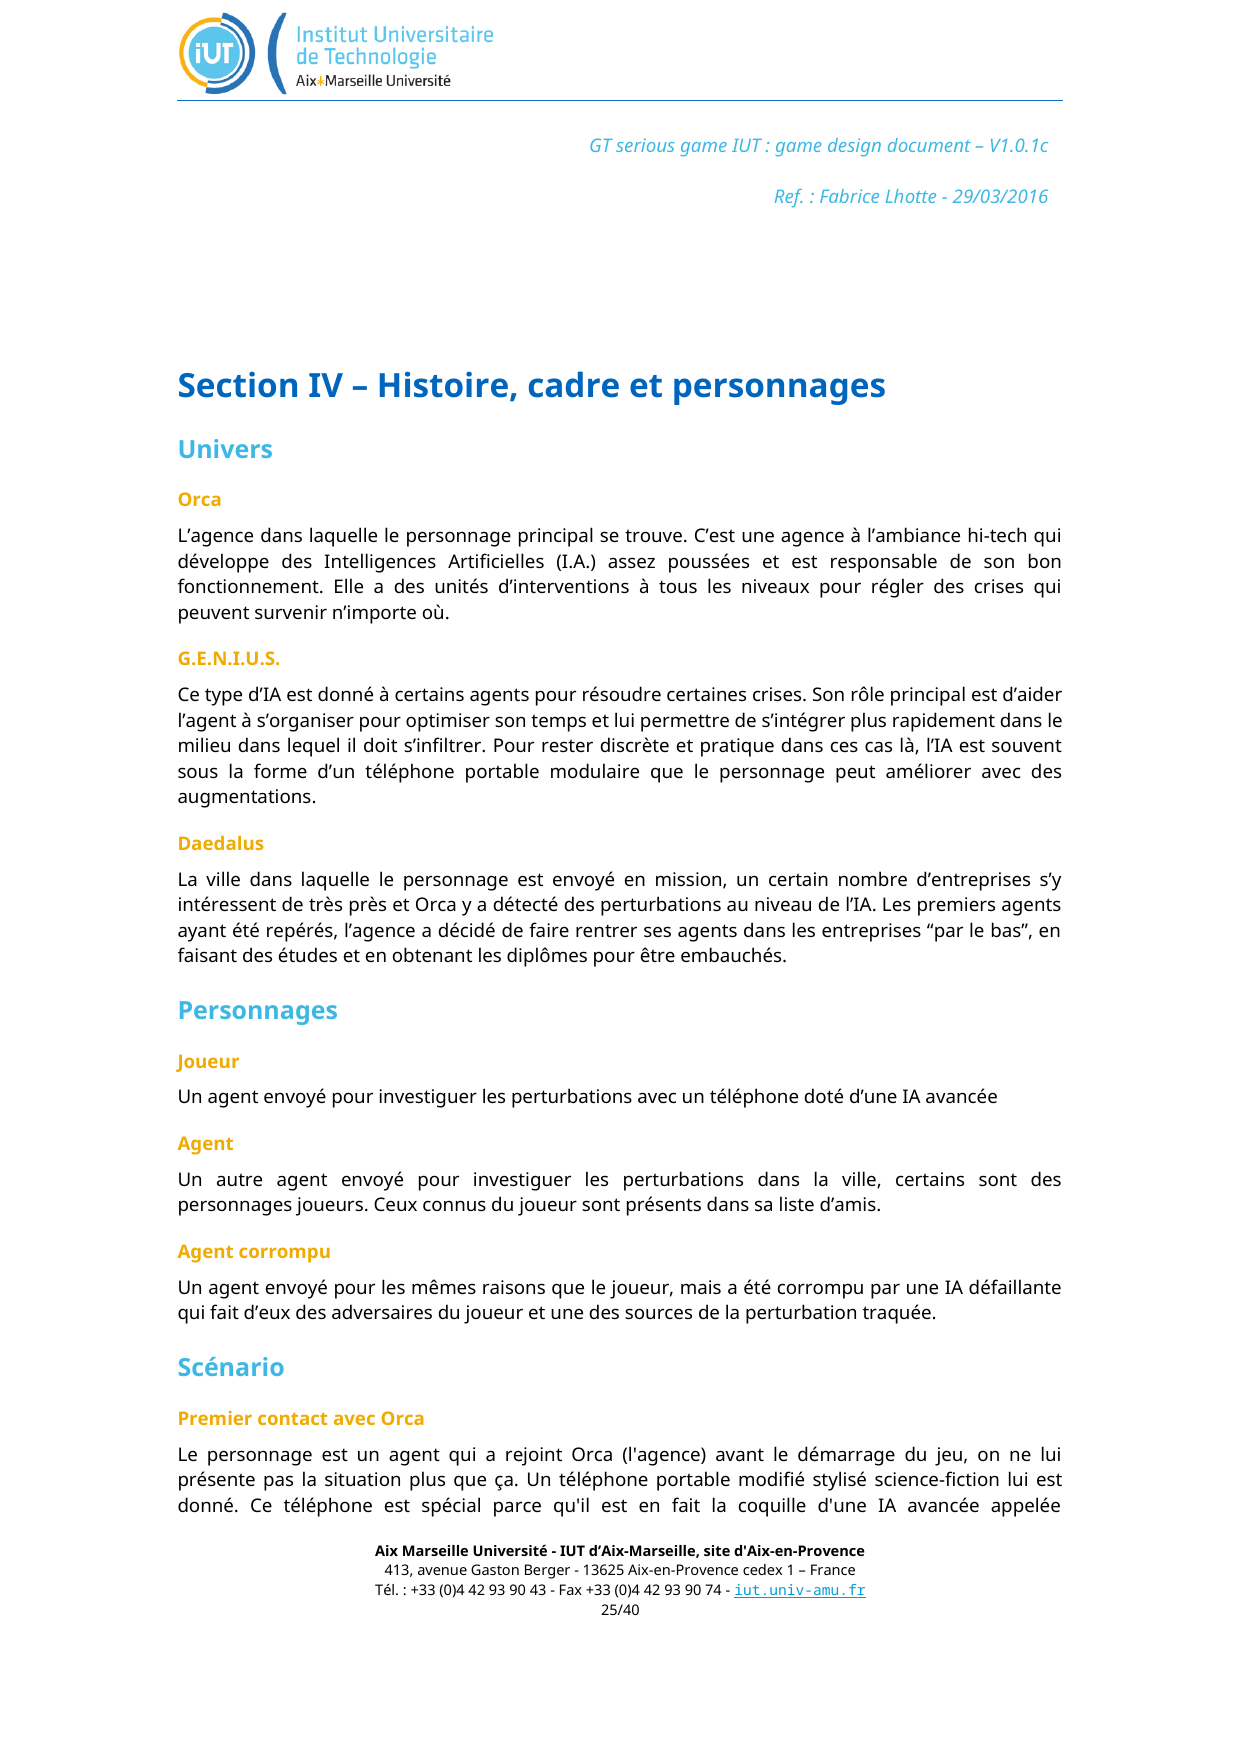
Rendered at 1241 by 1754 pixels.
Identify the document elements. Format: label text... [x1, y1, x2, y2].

text Un agent envoyé pour les mêmes raisons que le joueur, mais a été corrompu par une IA défaillante qui fait d’eux des adversaires du joueur et une des sources de la perturbation traquée. [177, 1274, 1063, 1325]
text L’agence dans laquelle le personnage principal se trouve. C’est une agence à l’ambiance hi-tech qui développe des Intelligences Artificielles (I.A.) assez poussées et est responsable de son bon fonctionnement. Elle a des unités d’interventions à tous les niveaux pour régler des crises qui peuvent survenir n’importe où. [177, 523, 1063, 625]
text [177, 1441, 1063, 1517]
subtitle Orca [177, 487, 1063, 512]
picture [176, 0, 521, 106]
text Ce type d’IA est donné à certains agents pour résoudre certaines crises. Son rôle principal est d’aider l’agent à s’organiser pour optimiser son temps et lui permettre de s’intégrer plus rapidement dans le milieu dans lequel il doit s’infiltrer. Pour rester discrète et pratique dans ces cas là, l’IA est souvent sous la forme d’un téléphone portable modulaire que le personnage peut améliorer avec des augmentations. [177, 682, 1063, 809]
subtitle Section IV – Histoire, cadre et personnages [177, 361, 1063, 407]
subtitle Univers [177, 432, 1063, 466]
text La ville dans laquelle le personnage est envoyé en mission, un certain nombre d’entreprises s’y intéressent de très près et Orca y a détecté des perturbations au niveau de l’IA. Les premiers agents ayant été repérés, l’agence a décidé de faire rentrer ses agents dans les entreprises “par le bas”, en faisant des études et en obtenant les diplômes pour être embauchés. [177, 866, 1063, 968]
subtitle Agent [177, 1130, 1063, 1156]
subtitle Agent corrompu [177, 1238, 1063, 1263]
text Un agent envoyé pour investiguer les perturbations avec un téléphone doté d’une IA avancée [177, 1084, 1063, 1109]
subtitle G.E.N.I.U.S. [177, 646, 1063, 671]
subtitle Joueur [177, 1048, 1063, 1073]
text Un autre agent envoyé pour investiguer les perturbations dans la ville, certains sont des personnages joueurs. Ceux connus du joueur sont présents dans sa liste d’amis. [177, 1166, 1063, 1217]
subtitle Premier contact avec Orca [177, 1405, 1063, 1430]
subtitle Personnages [177, 993, 1063, 1027]
subtitle Daedalus [177, 830, 1063, 856]
subtitle Scénario [177, 1350, 1063, 1384]
